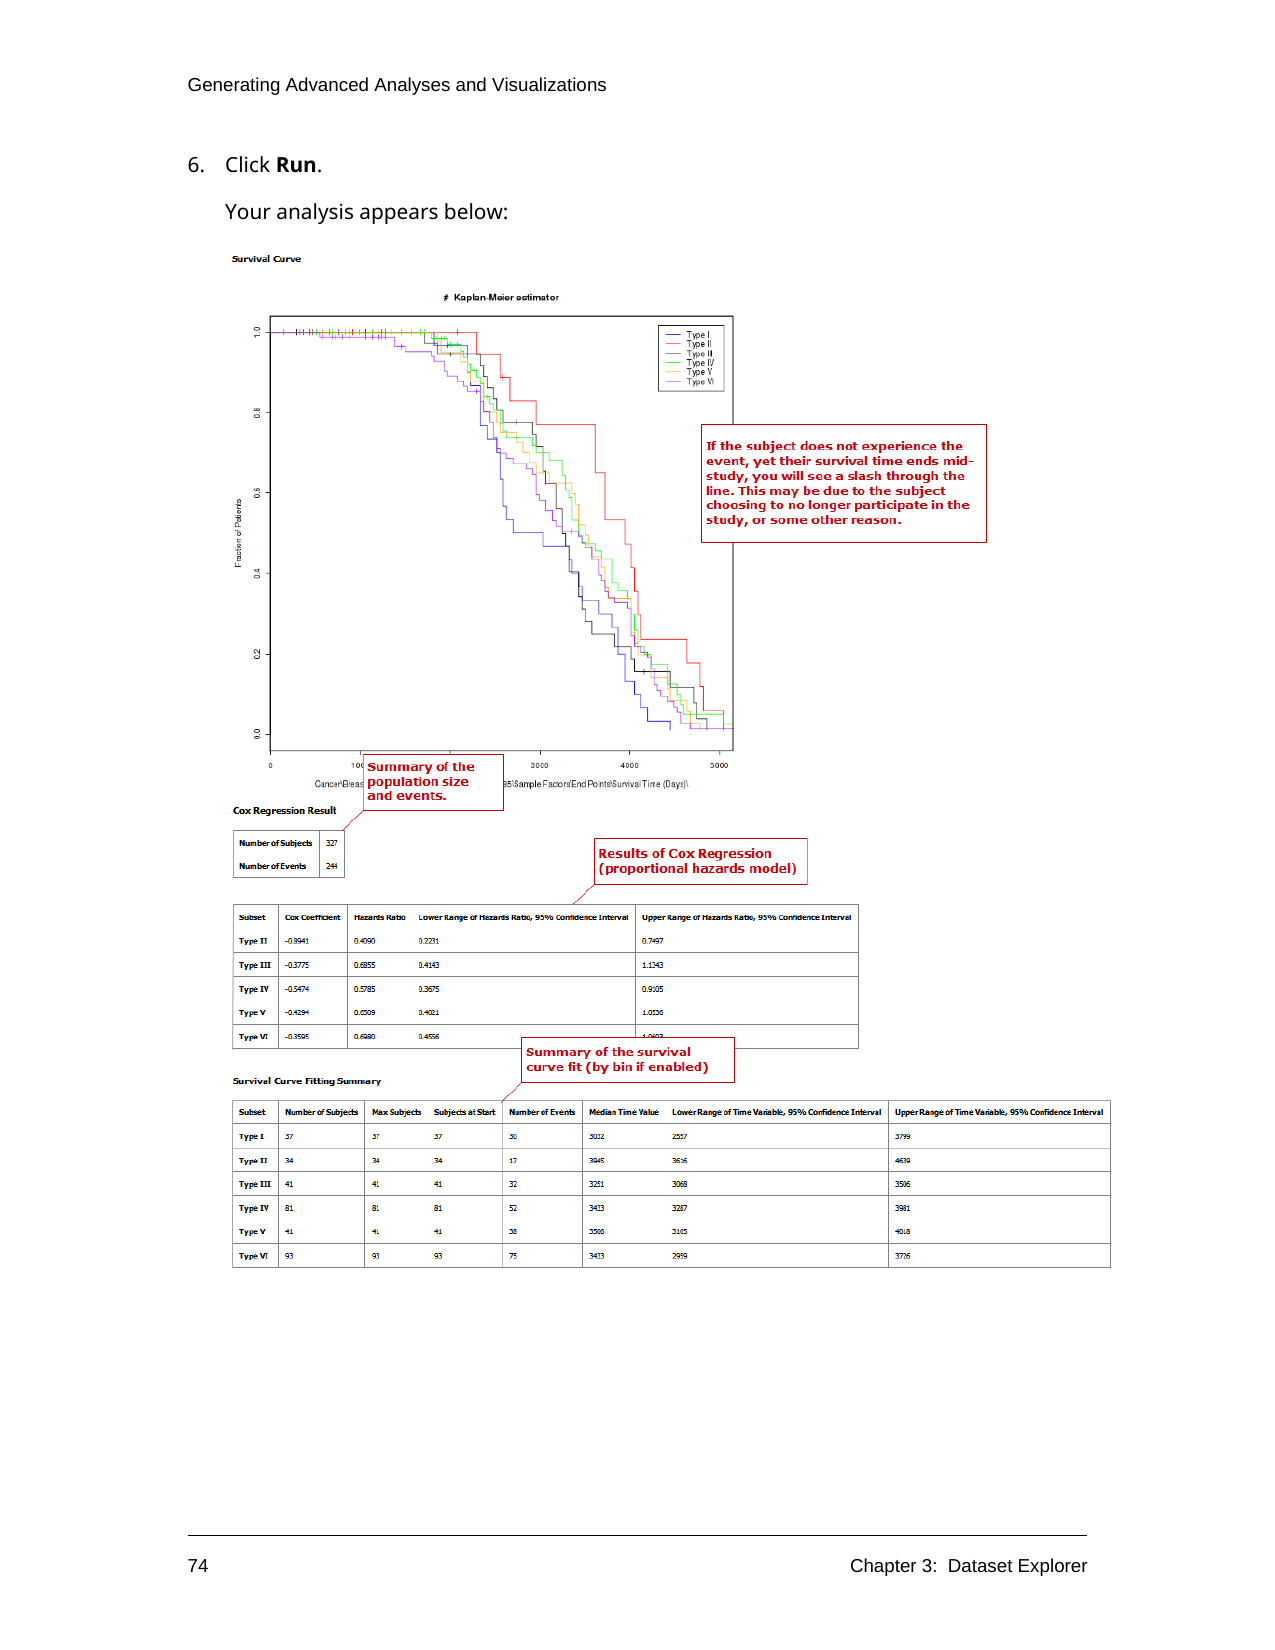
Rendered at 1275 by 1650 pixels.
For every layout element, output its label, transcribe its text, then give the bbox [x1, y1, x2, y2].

list Click Run. [187, 150, 1087, 178]
picture [225, 244, 1125, 1272]
list Your analysis appears below: [225, 197, 1087, 226]
